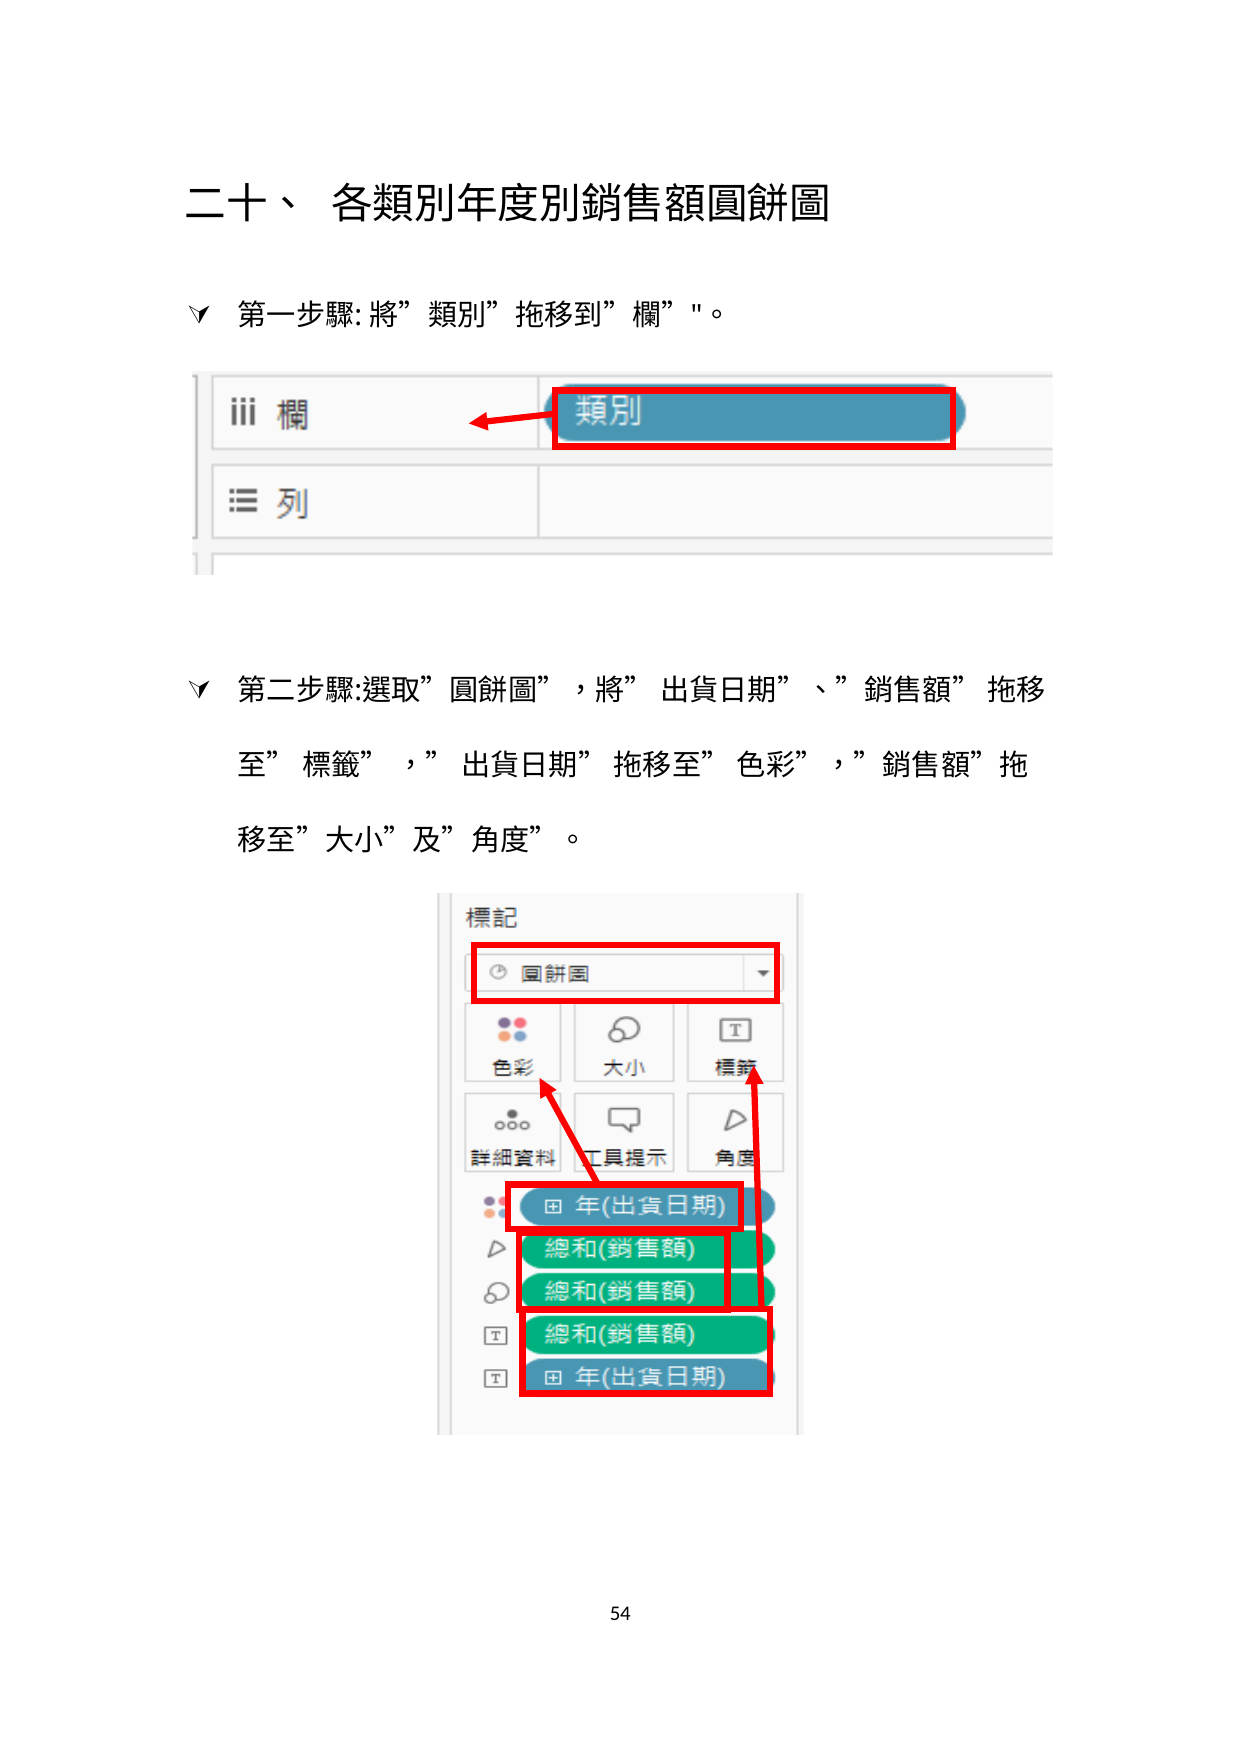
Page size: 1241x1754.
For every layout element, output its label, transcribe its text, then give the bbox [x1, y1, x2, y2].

picture [192, 371, 1053, 575]
picture [436, 893, 804, 1435]
list 第一步驟: 將”類別”拖移到”欄”"。 [187, 275, 1053, 350]
list 第二步驟:選取”圓餅圖”，將” 出貨日期”、”銷售額” 拖移至” 標籤” ，” 出貨日期” 拖移至” 色彩”，”銷售額”拖移至”大小”及”角度”。 [187, 650, 1053, 875]
list 各類別年度別銷售額圓餅圖 [247, 162, 1053, 237]
